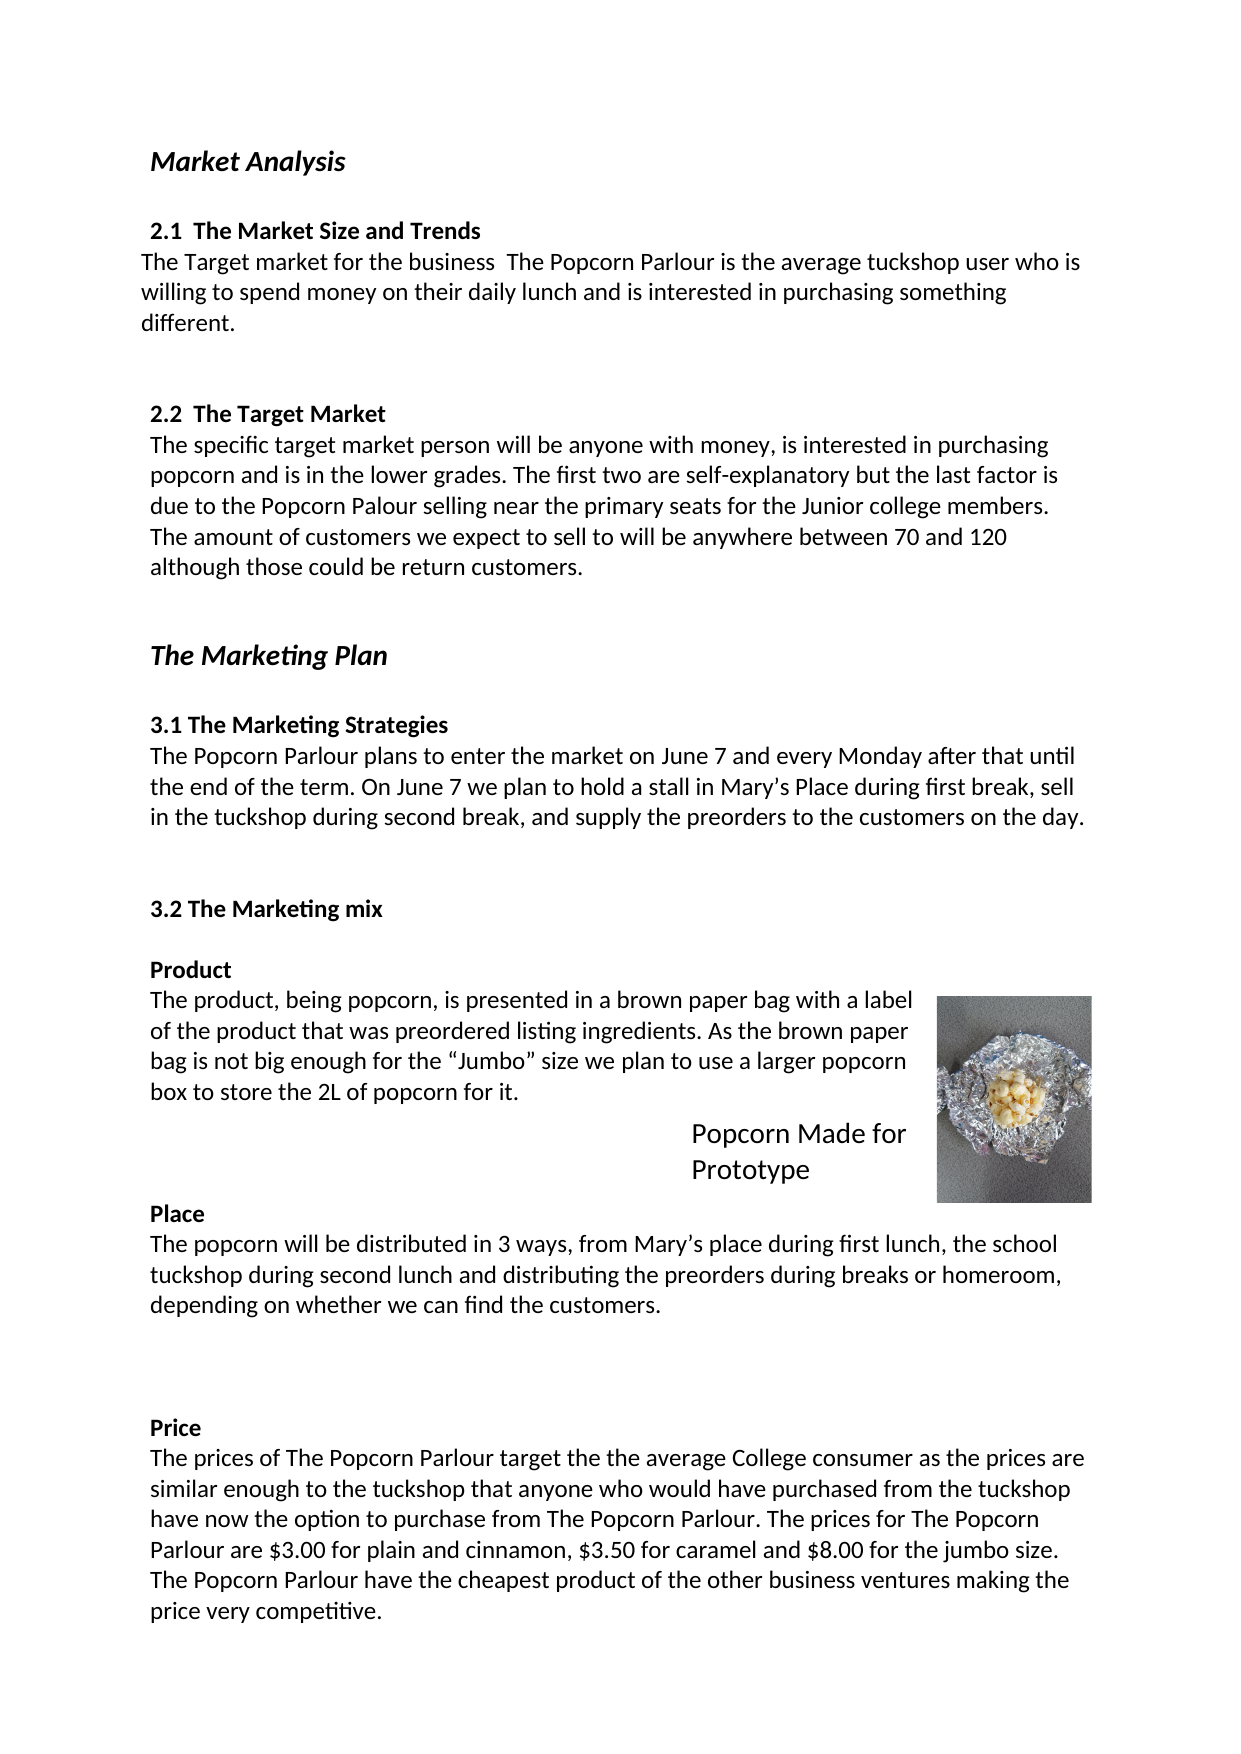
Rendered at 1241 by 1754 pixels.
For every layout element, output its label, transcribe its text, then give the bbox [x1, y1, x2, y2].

text The prices of The Popcorn Parlour target the the average College consumer as the prices are similar enough to the tuckshop that anyone who would have purchased from the tuckshop have now the option to purchase from The Popcorn Parlour. The prices for The Popcorn Parlour are $3.00 for plain and cinnamon, $3.50 for caramel and $8.00 for the jumbo size. The Popcorn Parlour have the cheapest product of the other business ventures making the price very competitive. [150, 1442, 1090, 1625]
text The Popcorn Parlour plans to enter the market on June 7 and every Monday after that until the end of the term. On June 7 we plan to hold a stall in Mary’s Place during first break, sell in the tuckshop during second break, and supply the preorders to the customers on the day. [150, 740, 1090, 832]
text 3.1 The Marketing Strategies [150, 710, 1090, 740]
text The product, being popcorn, is presented in a brown paper bag with a label of the product that was preordered listing ingredients. As the brown paper bag is not big enough for the “Jumbo” size we plan to use a larger popcorn box to store the 2L of popcorn for it. [150, 984, 1090, 1106]
text Product [150, 954, 1090, 984]
text The Target market for the business The Popcorn Parlour is the average tuckshop user who is willing to spend money on their daily lunch and is interested in purchasing something different. [141, 246, 1090, 338]
picture [936, 996, 1092, 1203]
text 2.2 The Target Market [150, 399, 1090, 429]
subtitle The Marketing Plan [150, 637, 1090, 673]
text 2.1 The Market Size and Trends [150, 216, 1090, 246]
text 3.2 The Marketing mix [150, 893, 1090, 923]
text Place [150, 1198, 1090, 1228]
text Price [150, 1412, 1090, 1442]
text The specific target market person will be anyone with money, is interested in purchasing popcorn and is in the lower grades. The first two are self-explanatory but the last factor is due to the Popcorn Palour selling near the primary seats for the Junior college members. The amount of customers we expect to sell to will be anywhere between 70 and 120 although those could be return customers. [150, 429, 1090, 582]
subtitle Market Analysis [150, 143, 1090, 179]
text The popcorn will be distributed in 3 ways, from Mary’s place during first lunch, the school tuckshop during second lunch and distributing the preorders during breaks or homeroom, depending on whether we can find the customers. [150, 1228, 1090, 1320]
